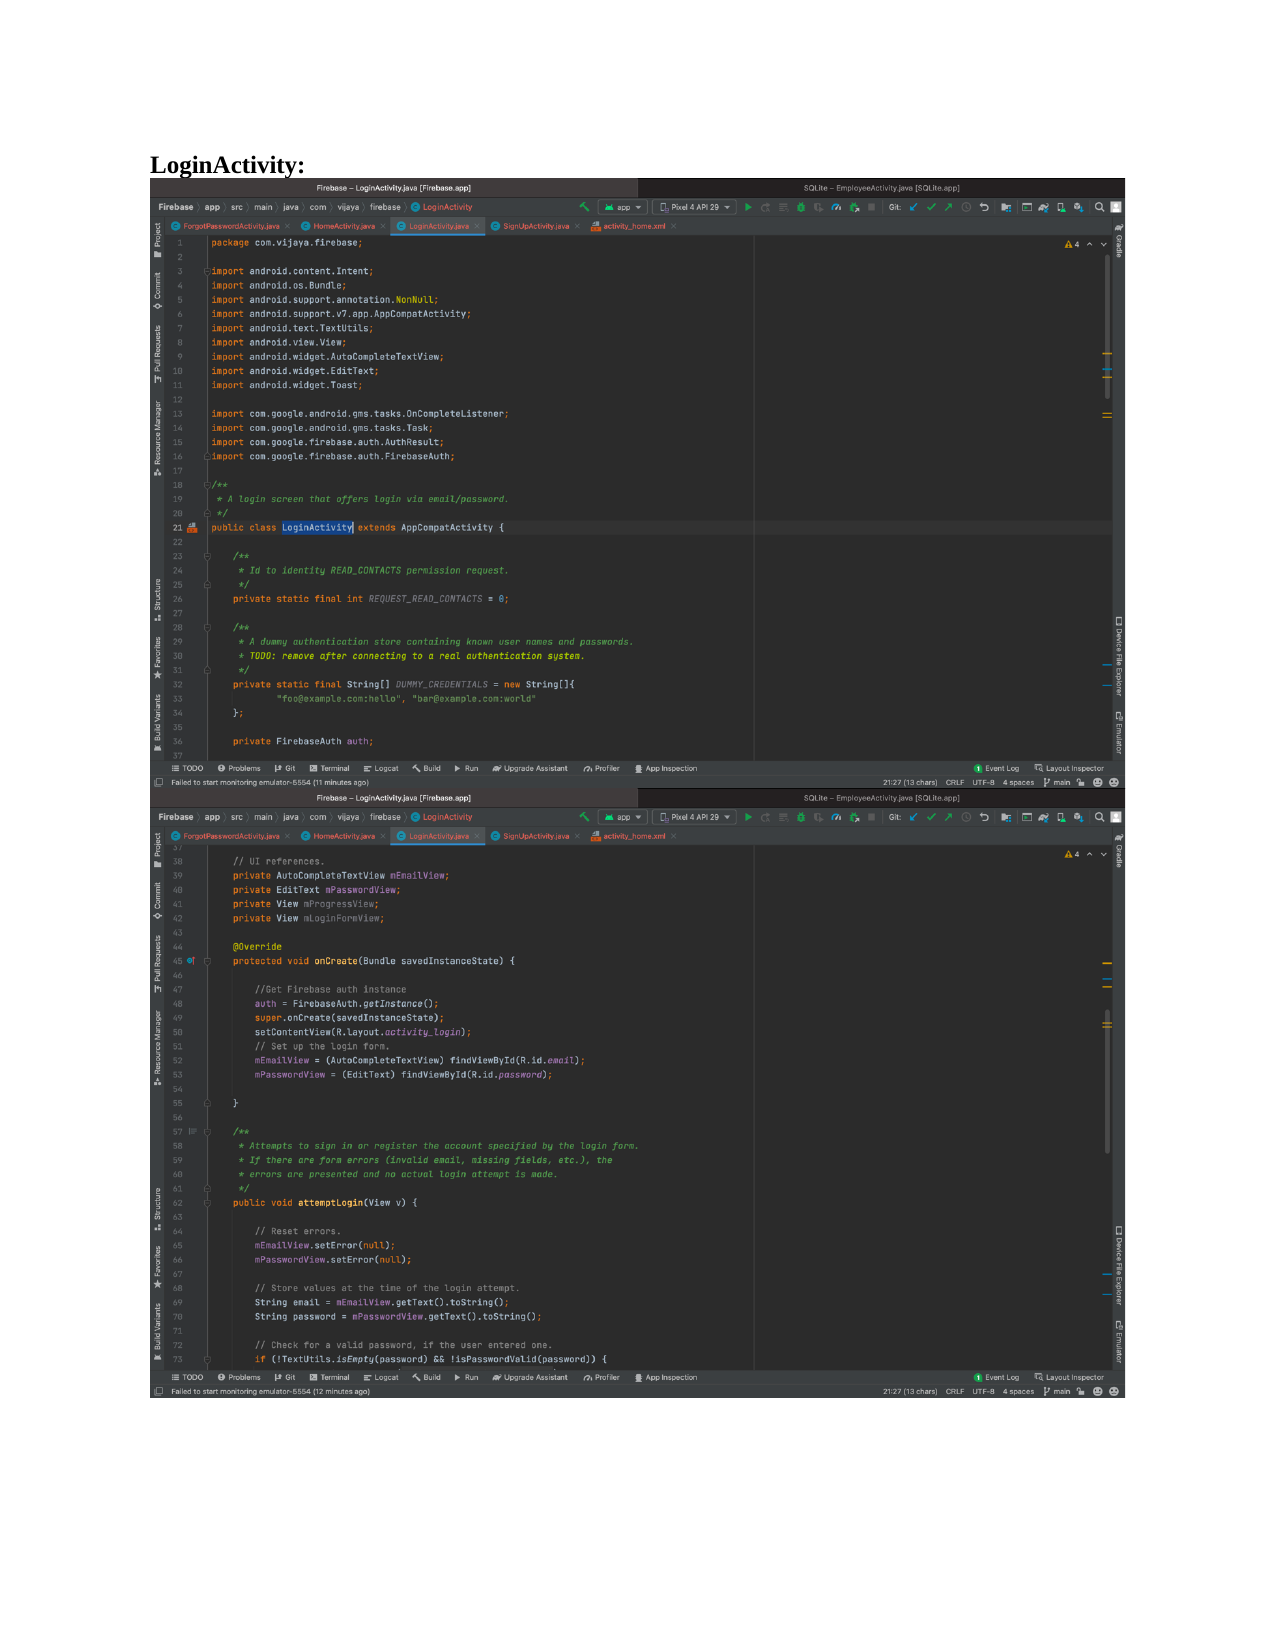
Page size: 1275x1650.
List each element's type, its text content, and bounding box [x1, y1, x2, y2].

text LoginActivity: [150, 150, 1125, 178]
picture [150, 178, 1125, 1398]
